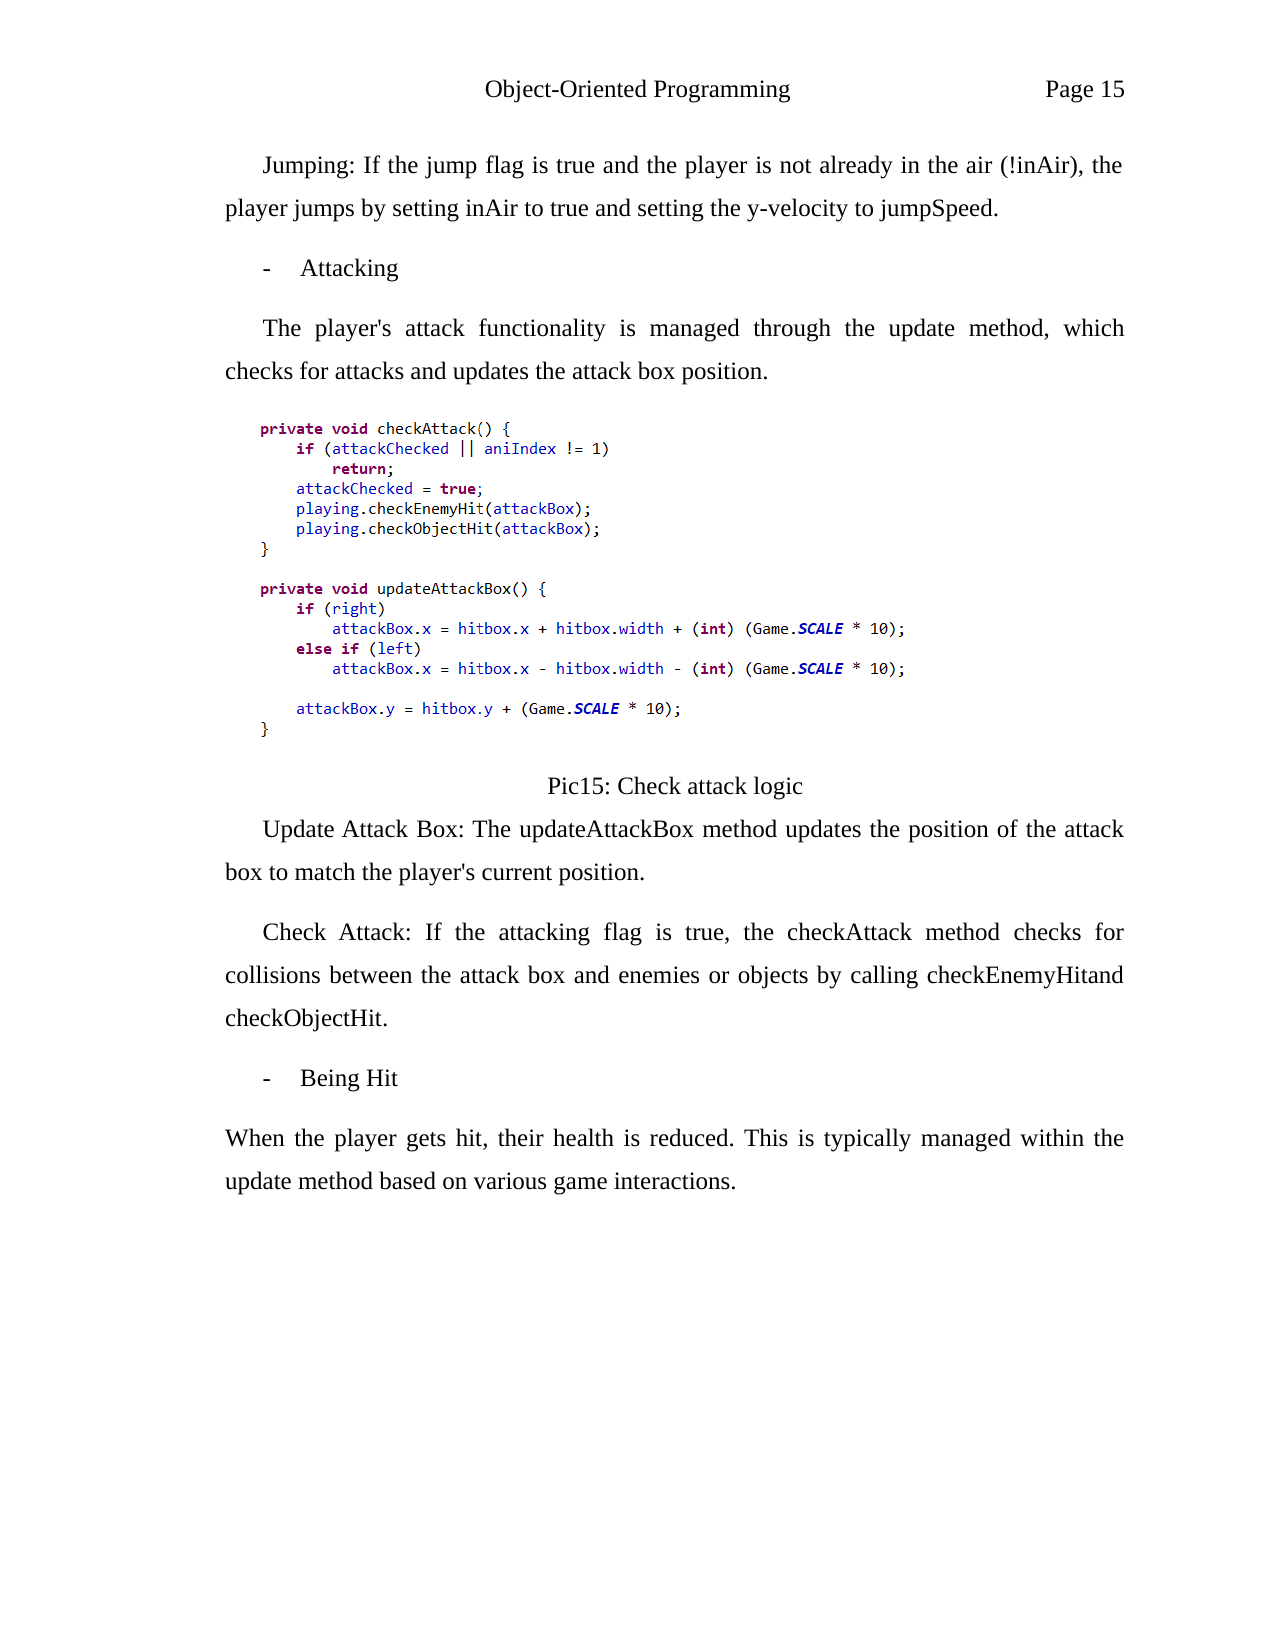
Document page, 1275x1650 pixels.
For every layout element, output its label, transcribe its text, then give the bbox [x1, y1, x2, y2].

table_header [225, 416, 1125, 771]
text The player's attack functionality is managed through the update method, which checks for attacks and updates the attack box position. [225, 313, 1125, 384]
text Update Attack Box: The updateAttackBox method updates the position of the attack box to match the player's current position. [225, 814, 1125, 886]
table_cell Pic15: Check attack logic [225, 771, 1125, 814]
list Being Hit [262, 1063, 1125, 1092]
list Attacking [262, 253, 1125, 282]
picture [236, 415, 1125, 757]
text Jumping: If the jump flag is true and the player is not already in the air (!inAir), the player jumps by setting inAir to true and setting the y-velocity to jumpSpeed. [225, 150, 1125, 222]
text Check Attack: If the attacking flag is true, the checkAttack method checks for collisions between the attack box and enemies or objects by calling checkEnemyHitand checkObjectHit. [225, 917, 1125, 1032]
text When the player gets hit, their health is reduced. This is typically managed within the update method based on various game interactions. [225, 1123, 1125, 1195]
